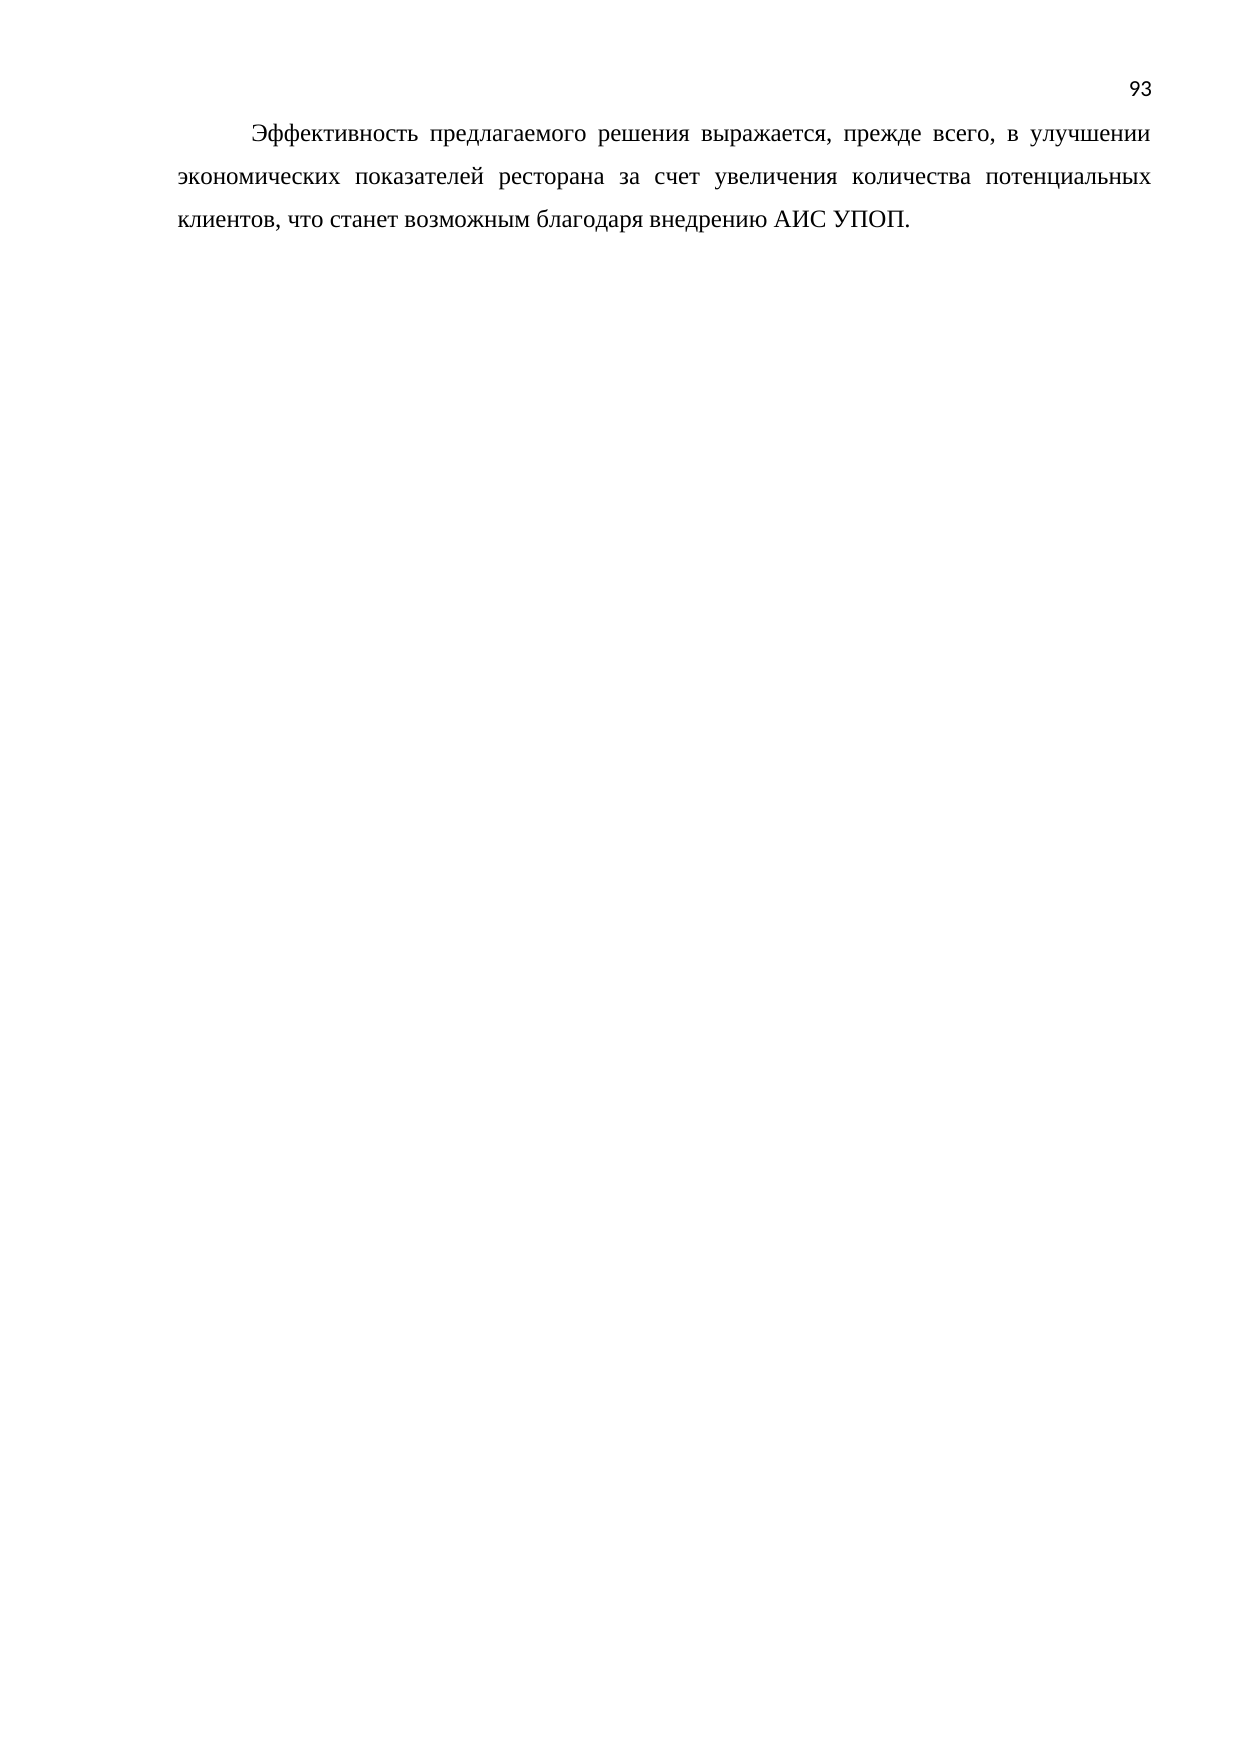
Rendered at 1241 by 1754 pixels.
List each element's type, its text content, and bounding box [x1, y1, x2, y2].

text Эффективность предлагаемого решения выражается, прежде всего, в улучшении экономических показателей ресторана за счет увеличения количества потенциальных клиентов, что станет возможным благодаря внедрению АИС УПОП. [177, 118, 1152, 233]
